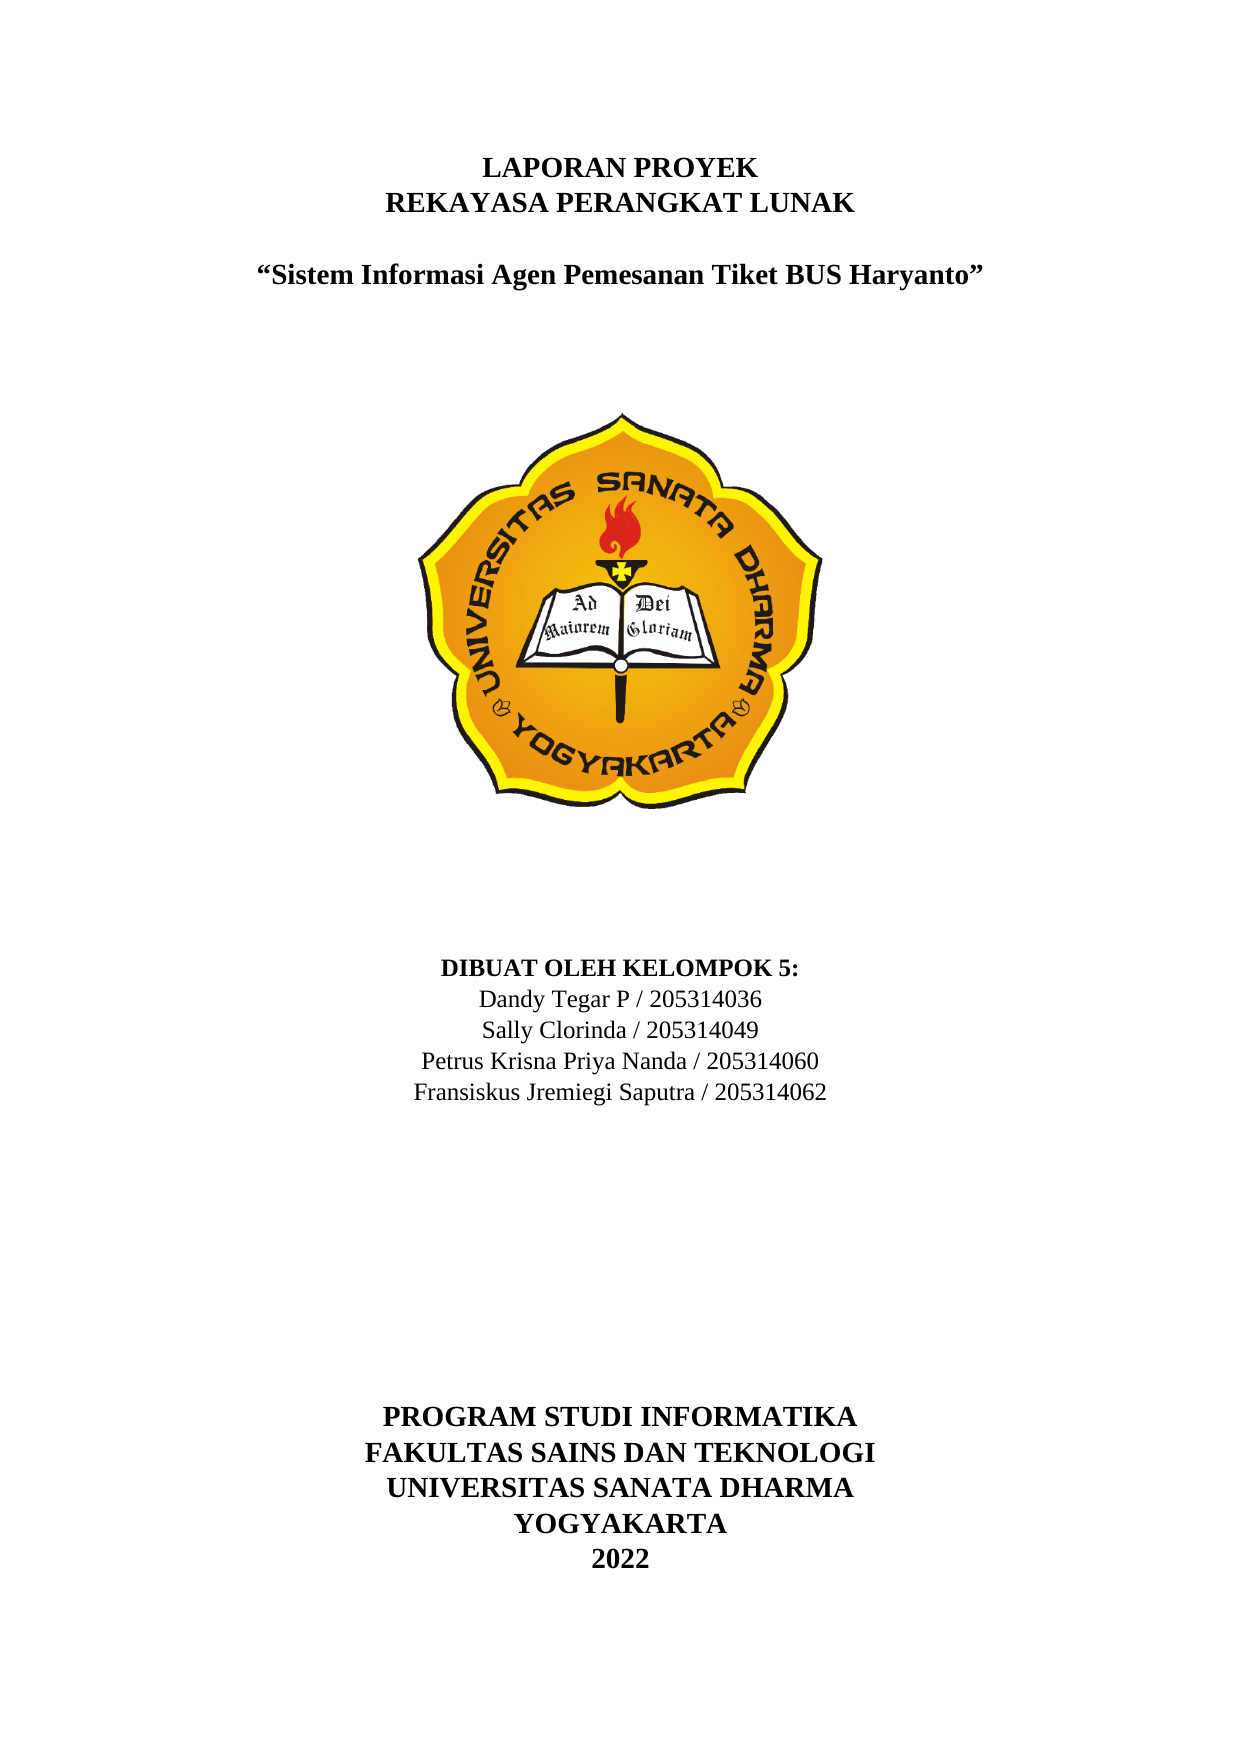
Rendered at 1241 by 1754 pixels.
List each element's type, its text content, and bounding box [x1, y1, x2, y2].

text Sally Clorinda / 205314049 [150, 1015, 1090, 1044]
text Fransiskus Jremiegi Saputra / 205314062 [150, 1077, 1090, 1105]
text UNIVERSITAS SANATA DHARMA [150, 1470, 1090, 1504]
text REKAYASA PERANGKAT LUNAK [150, 186, 1090, 219]
text “Sistem Informasi Agen Pemesanan Tiket BUS Haryanto” [150, 257, 1090, 290]
text DIBUAT OLEH KELOMPOK 5: [150, 953, 1090, 982]
text Dandy Tegar P / 205314036 [150, 984, 1090, 1013]
text YOGYAKARTA [150, 1506, 1090, 1539]
text Petrus Krisna Priya Nanda / 205314060 [150, 1046, 1090, 1074]
picture [417, 413, 823, 809]
text PROGRAM STUDI INFORMATIKA [150, 1399, 1090, 1433]
text 2022 [150, 1542, 1090, 1575]
text LAPORAN PROYEK [150, 150, 1090, 183]
text FAKULTAS SAINS DAN TEKNOLOGI [150, 1435, 1090, 1468]
